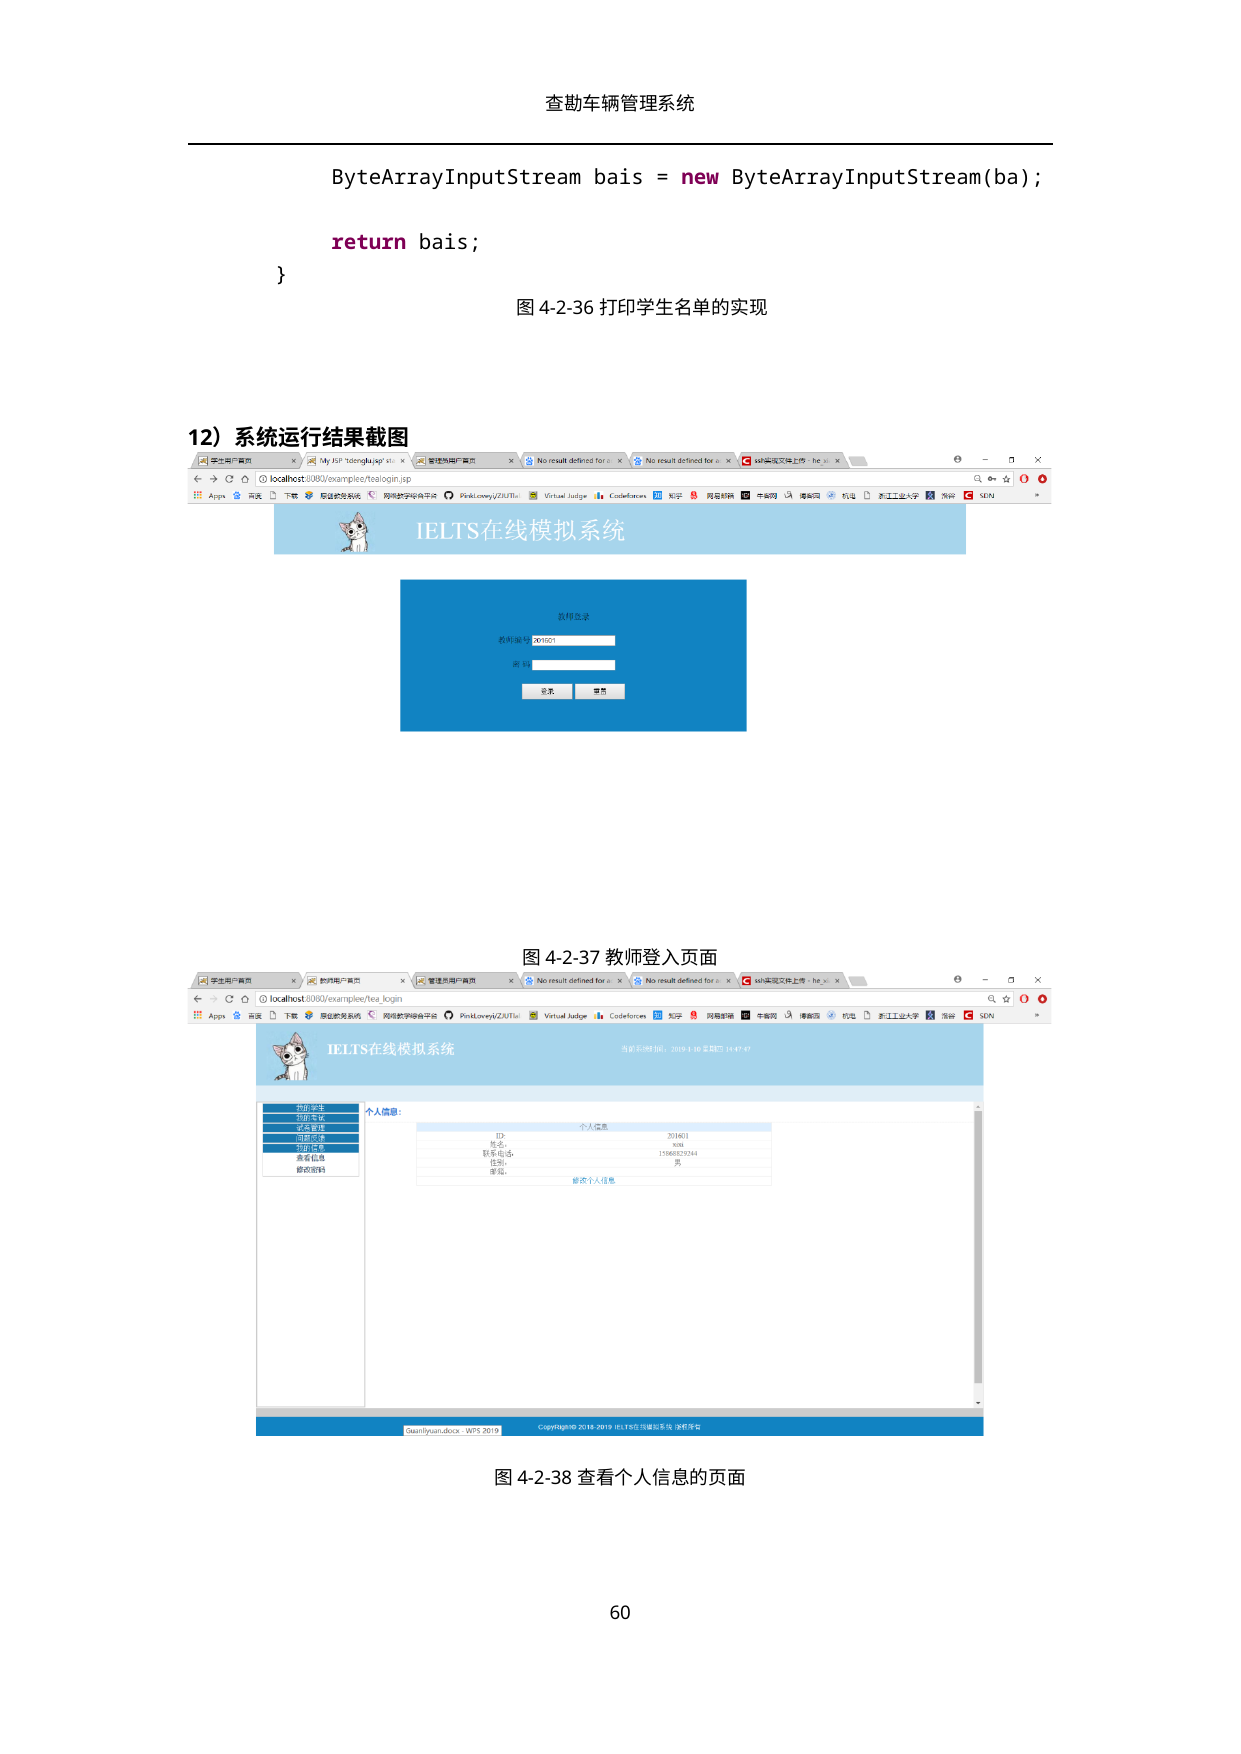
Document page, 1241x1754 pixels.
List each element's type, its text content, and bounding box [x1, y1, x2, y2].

text ByteArrayInputStream bais = new ByteArrayInputStream(ba); [187, 160, 1053, 192]
text return bais; [187, 225, 1053, 257]
picture [187, 452, 1052, 916]
text 图4-2-36 打印学生名单的实现 [187, 290, 1053, 322]
text } [187, 257, 1053, 290]
picture [187, 972, 1052, 1436]
text 图4-2-38 查看个人信息的页面 [187, 1460, 1053, 1492]
text 12）系统运行结果截图 [187, 420, 1053, 452]
text 图4-2-37 教师登入页面 [187, 940, 1053, 972]
